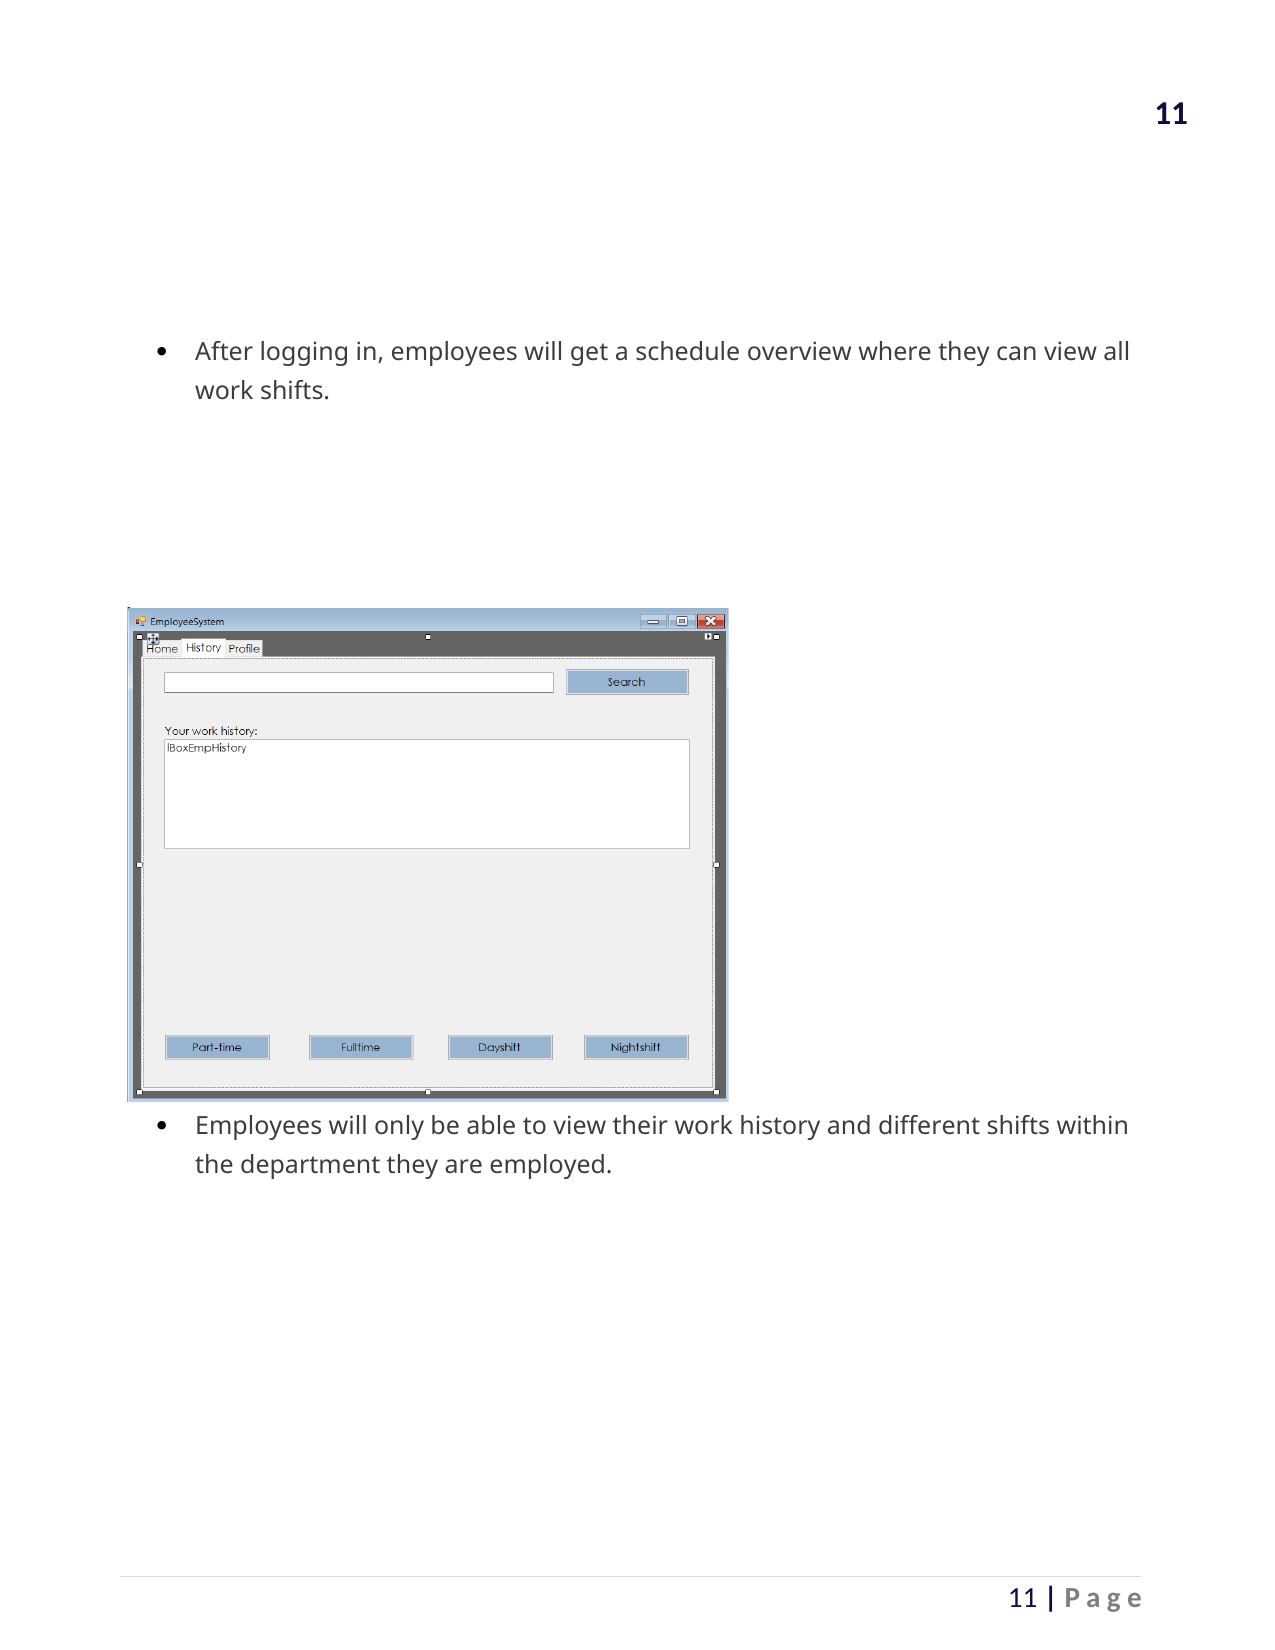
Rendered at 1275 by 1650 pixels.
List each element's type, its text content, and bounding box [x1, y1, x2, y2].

picture [127, 607, 729, 1102]
list Employees will only be able to view their work history and different shifts within the department they are employed. [157, 1107, 1155, 1181]
list After logging in, employees will get a schedule overview where they can view all work shifts. [157, 333, 1155, 407]
